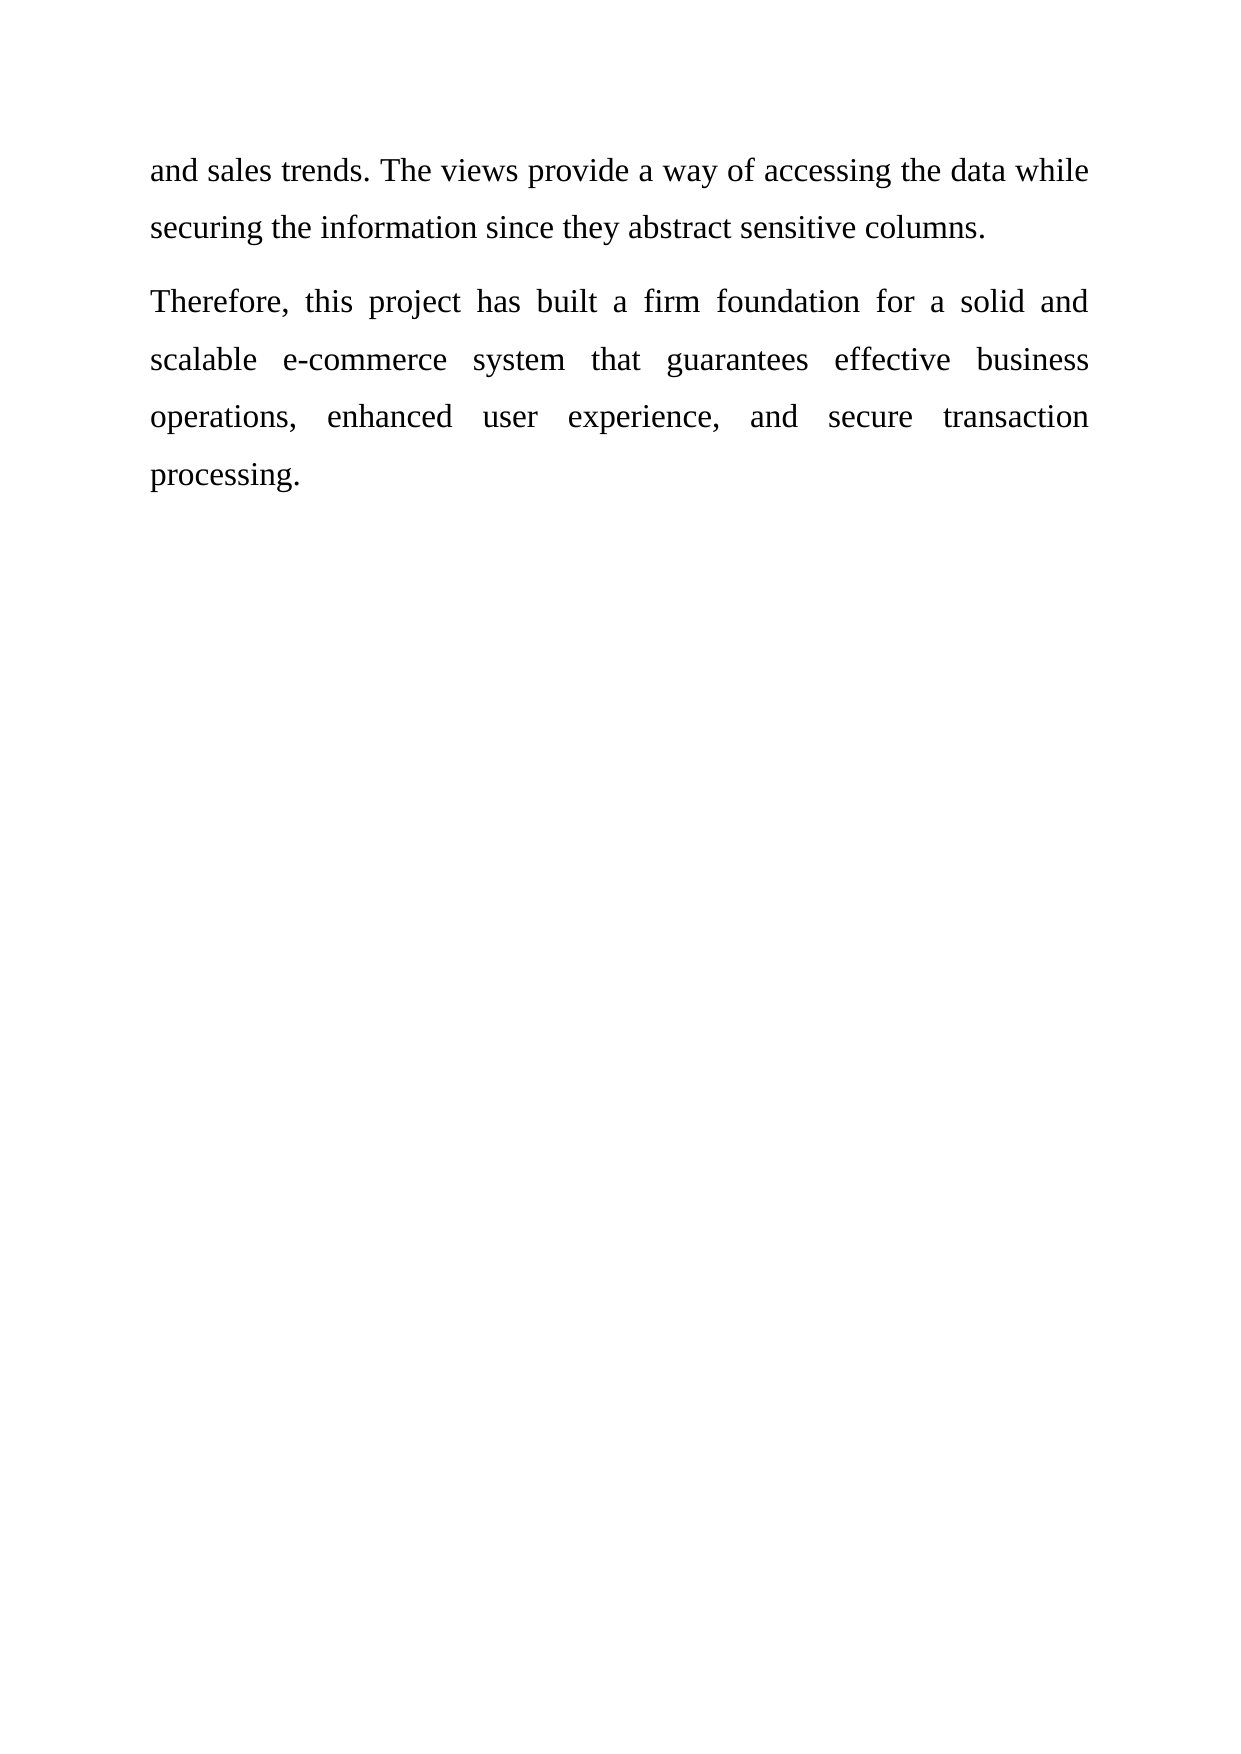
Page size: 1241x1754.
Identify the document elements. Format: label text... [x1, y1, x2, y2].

text Therefore, this project has built a firm foundation for a solid and scalable e-commerce system that guarantees effective business operations, enhanced user experience, and secure transaction processing. [150, 282, 1090, 492]
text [150, 150, 1090, 246]
